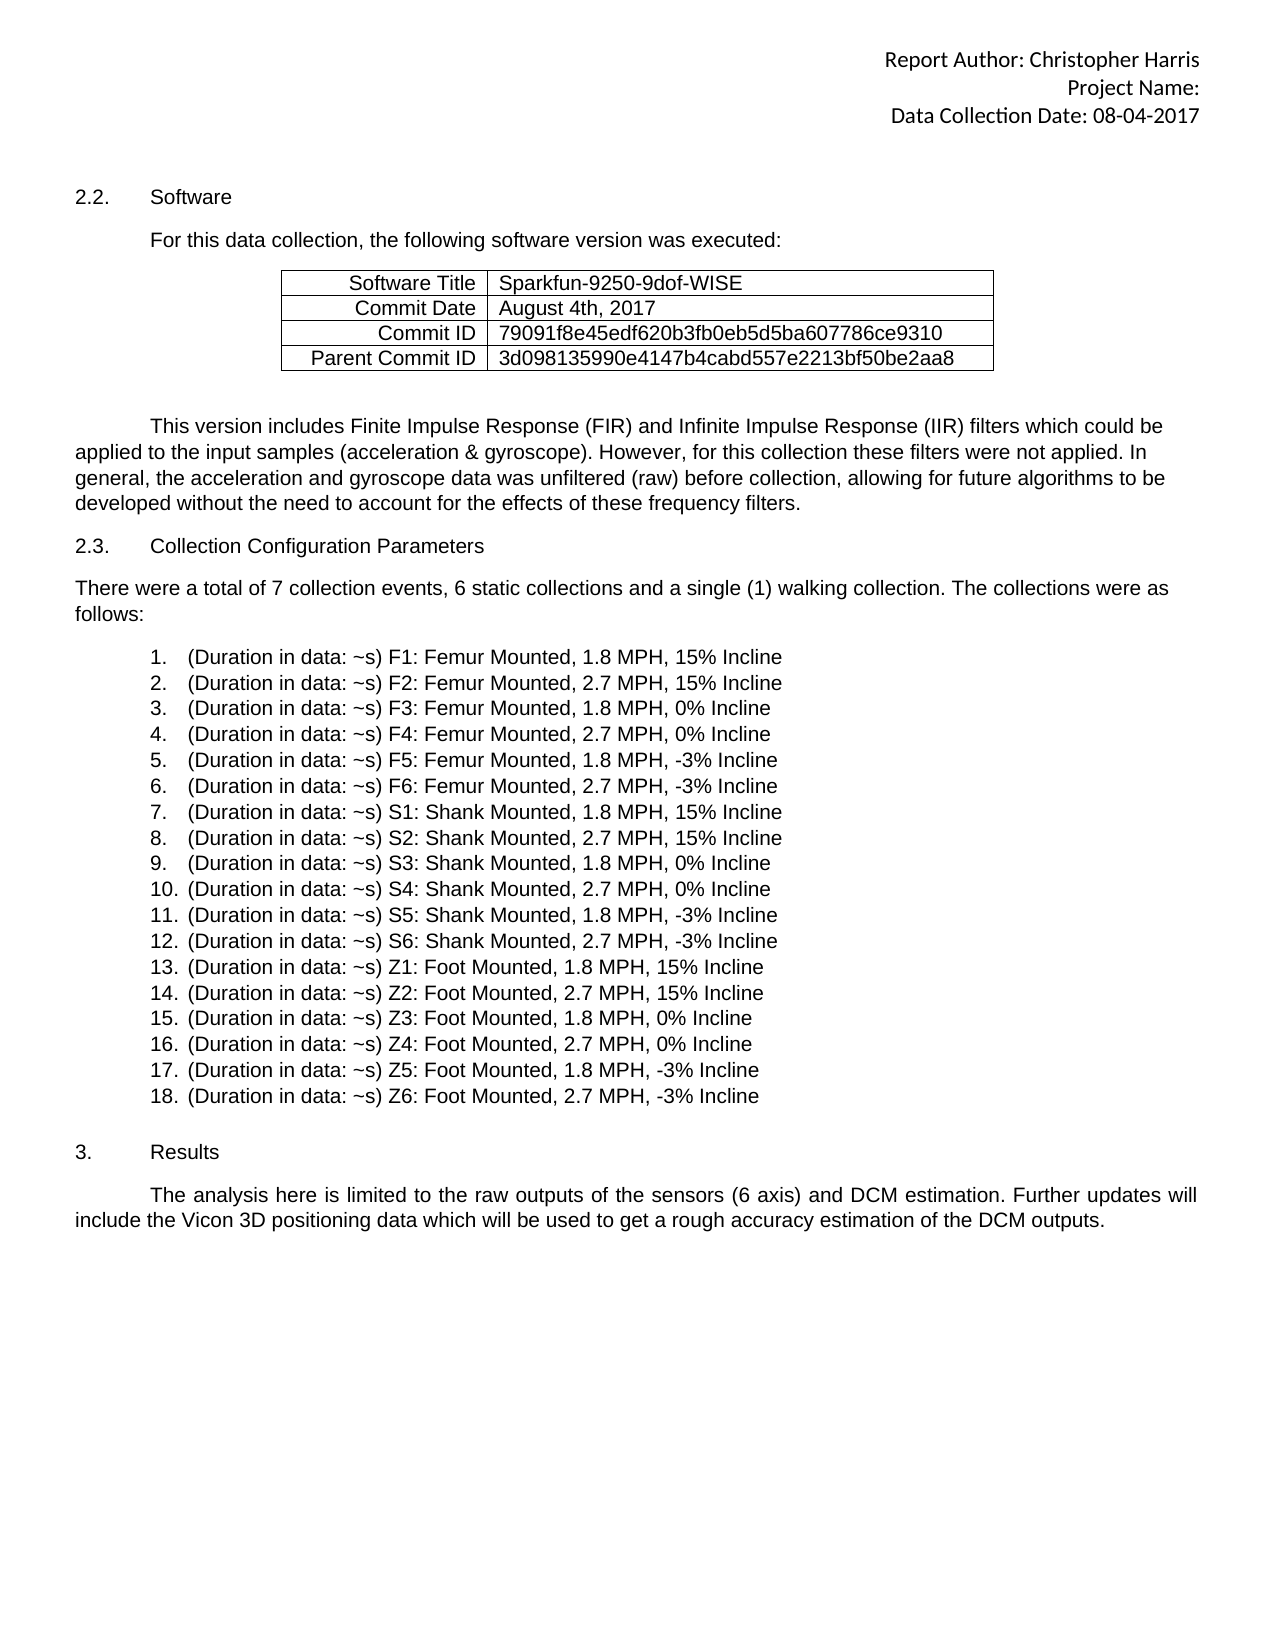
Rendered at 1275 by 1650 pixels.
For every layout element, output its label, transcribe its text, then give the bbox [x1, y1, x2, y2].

list (Duration in data: ~s) F1: Femur Mounted, 1.8 MPH, 15% Incline [150, 644, 1200, 668]
table_cell 3d098135990e4147b4cabd557e2213bf50be2aa8 [488, 346, 993, 370]
list (Duration in data: ~s) S1: Shank Mounted, 1.8 MPH, 15% Incline [150, 799, 1200, 823]
list (Duration in data: ~s) S6: Shank Mounted, 2.7 MPH, -3% Incline [150, 929, 1200, 953]
list (Duration in data: ~s) Z2: Foot Mounted, 2.7 MPH, 15% Incline [150, 980, 1200, 1004]
text For this data collection, the following software version was executed: [75, 228, 1200, 252]
text There were a total of 7 collection events, 6 static collections and a single (1) walking collection. The collections were as follows: [75, 576, 1200, 626]
text This version includes Finite Impulse Response (FIR) and Infinite Impulse Response (IIR) filters which could be applied to the input samples (acceleration & gyroscope). However, for this collection these filters were not applied. In general, the acceleration and gyroscope data was unfiltered (raw) before collection, allowing for future algorithms to be developed without the need to account for the effects of these frequency filters. [75, 414, 1200, 515]
table_cell Parent Commit ID [282, 346, 487, 370]
table_cell 79091f8e45edf620b3fb0eb5d5ba607786ce9310 [488, 321, 993, 345]
table_cell Commit ID [282, 321, 487, 345]
list (Duration in data: ~s) S5: Shank Mounted, 1.8 MPH, -3% Incline [150, 903, 1200, 927]
list (Duration in data: ~s) Z4: Foot Mounted, 2.7 MPH, 0% Incline [150, 1032, 1200, 1056]
table_header Software Title [282, 271, 487, 295]
list (Duration in data: ~s) S2: Shank Mounted, 2.7 MPH, 15% Incline [150, 825, 1200, 849]
list (Duration in data: ~s) F2: Femur Mounted, 2.7 MPH, 15% Incline [150, 670, 1200, 694]
list (Duration in data: ~s) F6: Femur Mounted, 2.7 MPH, -3% Incline [150, 774, 1200, 798]
list Software [75, 185, 1200, 209]
list (Duration in data: ~s) S4: Shank Mounted, 2.7 MPH, 0% Incline [150, 877, 1200, 901]
list (Duration in data: ~s) Z5: Foot Mounted, 1.8 MPH, -3% Incline [150, 1058, 1200, 1082]
list (Duration in data: ~s) Z1: Foot Mounted, 1.8 MPH, 15% Incline [150, 954, 1200, 978]
list (Duration in data: ~s) S3: Shank Mounted, 1.8 MPH, 0% Incline [150, 851, 1200, 875]
table_header Sparkfun-9250-9dof-WISE [488, 271, 993, 295]
list (Duration in data: ~s) F3: Femur Mounted, 1.8 MPH, 0% Incline [150, 696, 1200, 720]
list (Duration in data: ~s) Z6: Foot Mounted, 2.7 MPH, -3% Incline [150, 1084, 1200, 1138]
table_cell Commit Date [282, 296, 487, 320]
list Results [75, 1140, 1200, 1164]
text The analysis here is limited to the raw outputs of the sensors (6 axis) and DCM estimation. Further updates will include the Vicon 3D positioning data which will be used to get a rough accuracy estimation of the DCM outputs. [75, 1182, 1200, 1232]
list (Duration in data: ~s) F4: Femur Mounted, 2.7 MPH, 0% Incline [150, 722, 1200, 746]
list Collection Configuration Parameters [75, 534, 1200, 558]
list (Duration in data: ~s) Z3: Foot Mounted, 1.8 MPH, 0% Incline [150, 1006, 1200, 1030]
table_cell August 4th, 2017 [488, 296, 993, 320]
list (Duration in data: ~s) F5: Femur Mounted, 1.8 MPH, -3% Incline [150, 748, 1200, 772]
